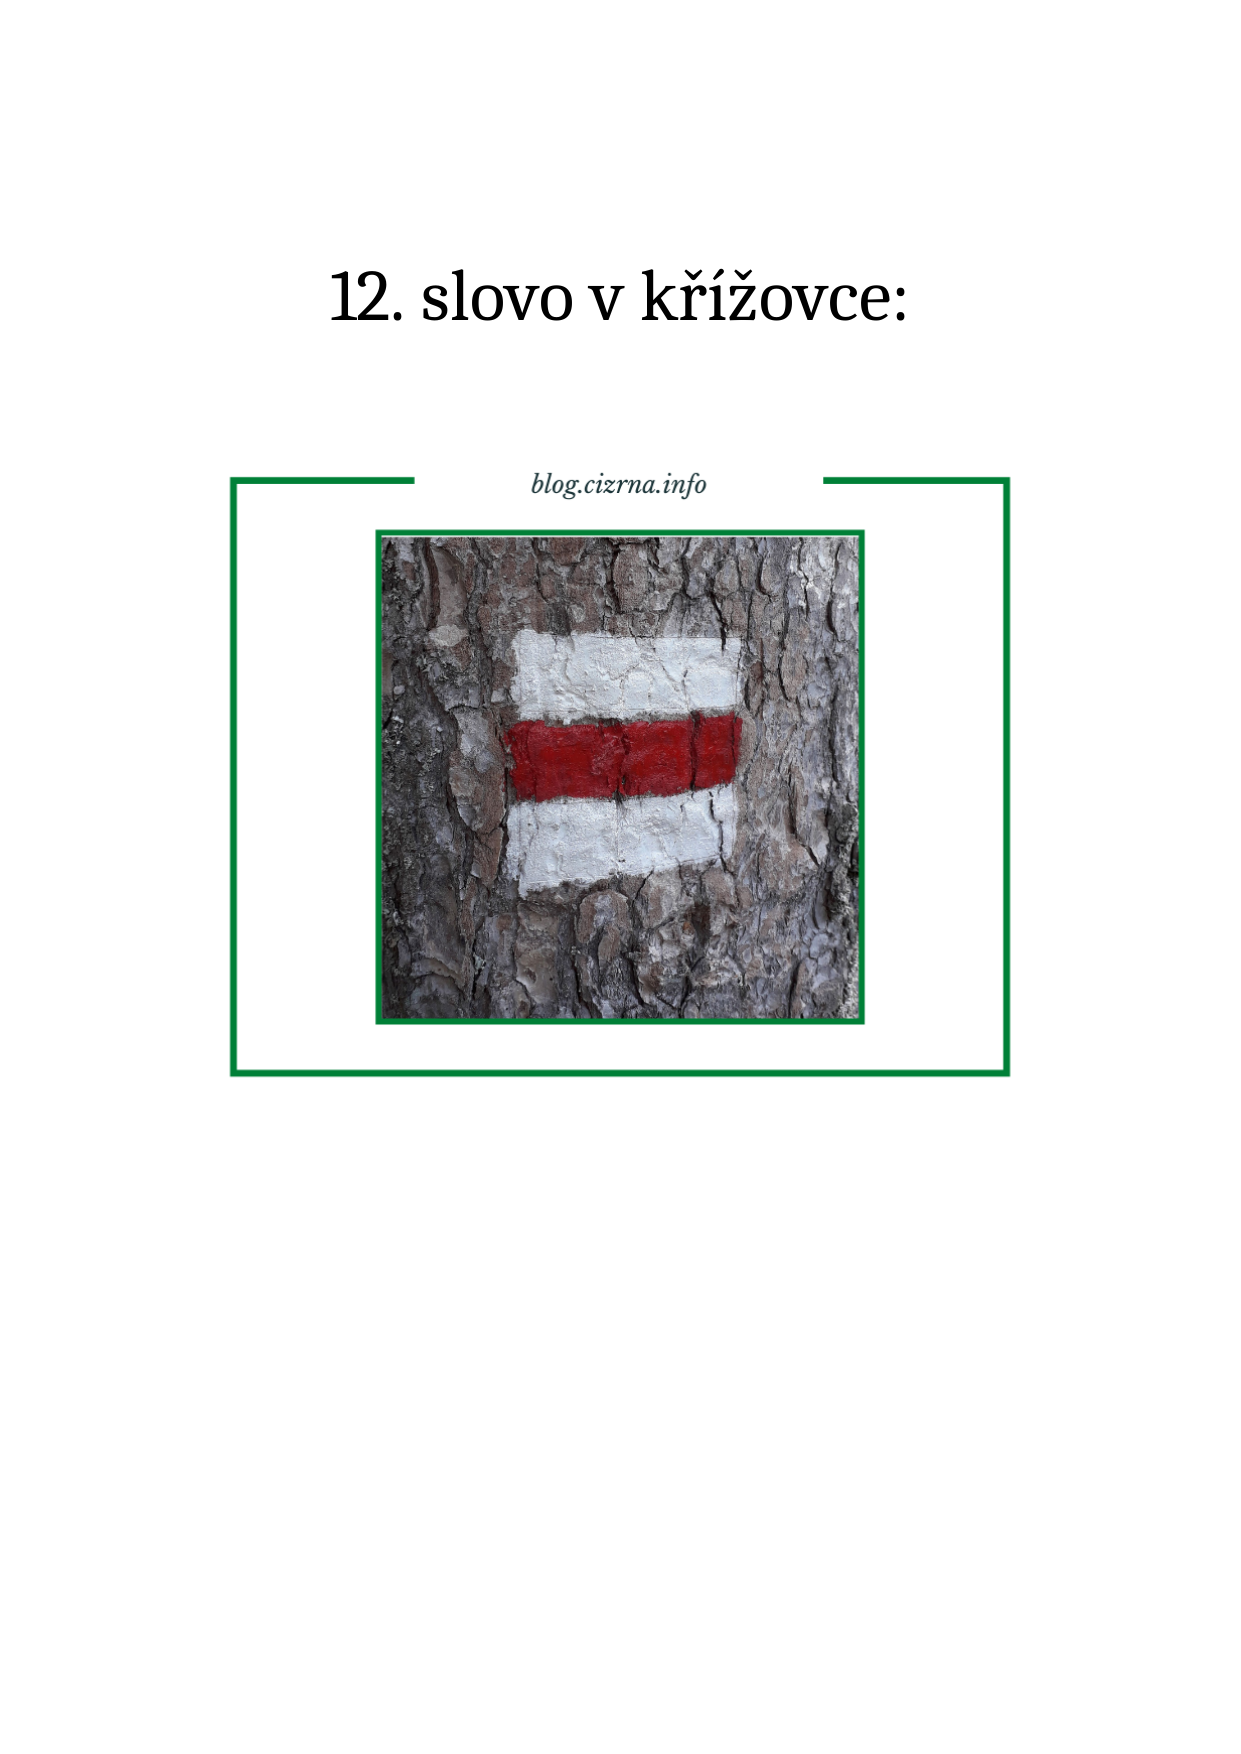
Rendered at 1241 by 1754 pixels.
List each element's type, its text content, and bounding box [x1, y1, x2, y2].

text 12. slovo v křížovce: [148, 255, 1093, 339]
picture [147, 362, 1093, 1155]
